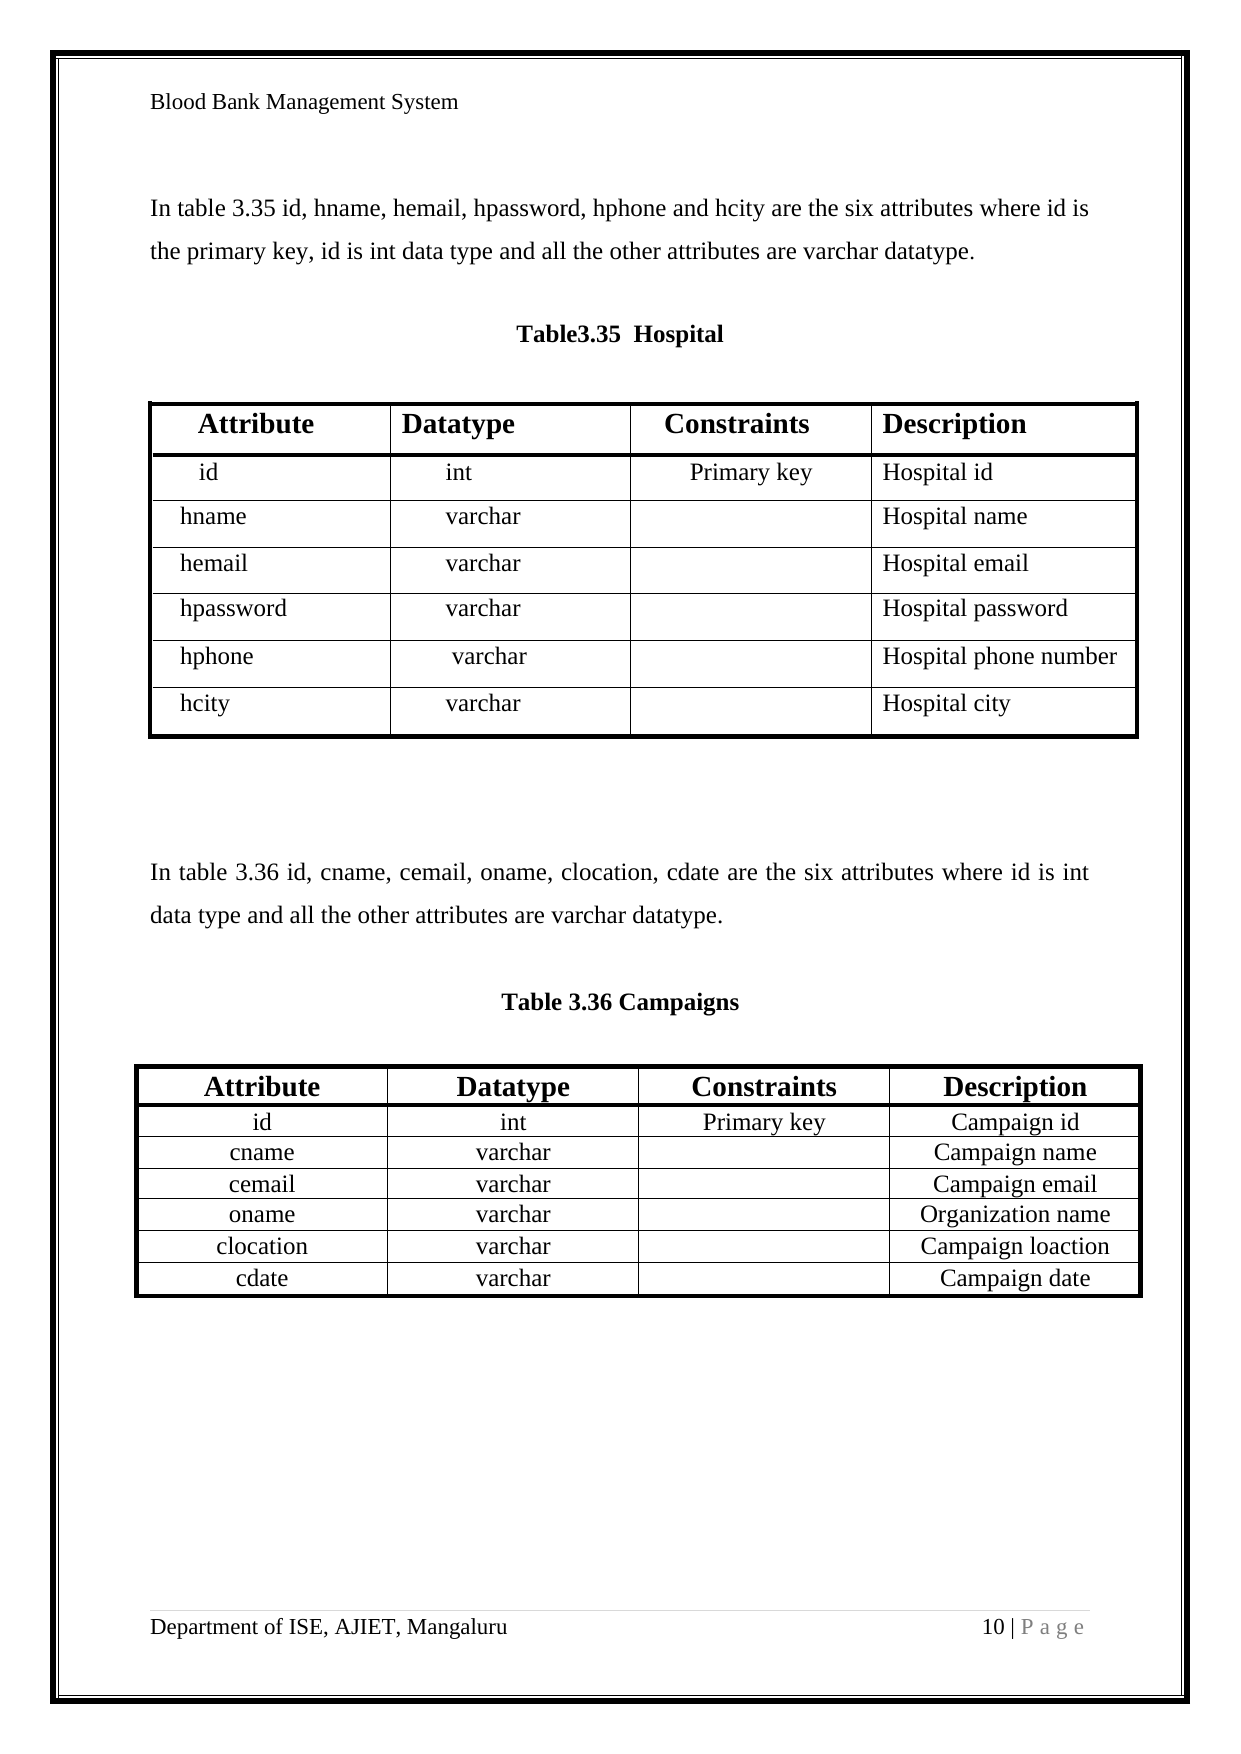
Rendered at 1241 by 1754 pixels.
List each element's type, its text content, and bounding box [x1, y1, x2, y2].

table_cell cname [139, 1137, 387, 1168]
table_cell hpassword [152, 594, 390, 640]
table_cell [631, 688, 871, 734]
table_cell hcity [152, 688, 390, 734]
table_cell varchar [391, 501, 630, 547]
table_cell Campaign loaction [890, 1231, 1138, 1262]
table_cell varchar [388, 1137, 638, 1168]
table_cell Hospital phone number [872, 641, 1135, 687]
table_cell Organization name [890, 1199, 1138, 1230]
table_cell oname [139, 1199, 387, 1230]
table_cell varchar [391, 548, 630, 592]
table_cell varchar [391, 594, 630, 640]
table_cell varchar [391, 688, 630, 734]
table_cell Hospital id [872, 457, 1135, 500]
table_cell varchar [388, 1263, 638, 1294]
table_cell cdate [139, 1263, 387, 1294]
table_cell Hospital password [872, 594, 1135, 640]
table_cell clocation [139, 1231, 387, 1262]
table_cell Campaign id [890, 1107, 1138, 1136]
table_cell Hospital email [872, 548, 1135, 592]
table_cell hemail [152, 548, 390, 592]
table_cell varchar [388, 1231, 638, 1262]
table_cell [631, 594, 871, 640]
table_cell id [152, 454, 390, 500]
table_cell [639, 1169, 889, 1198]
text Table3.35 Hospital [150, 319, 1090, 347]
table_cell cemail [139, 1169, 387, 1198]
table_cell Hospital city [872, 688, 1135, 734]
table_cell int [391, 457, 630, 500]
table_header Constraints [631, 406, 871, 453]
table_cell int [388, 1107, 638, 1136]
table_header Description [872, 406, 1135, 453]
table_cell hname [152, 501, 390, 547]
table_cell [631, 501, 871, 547]
table_cell Primary key [631, 457, 871, 500]
table_cell [639, 1199, 889, 1230]
text In table 3.35 id, hname, hemail, hpassword, hphone and hcity are the six attributes where id is the primary key, id is int data type and all the other attributes are varchar datatype. [150, 193, 1090, 265]
table_header Datatype [388, 1069, 638, 1103]
table_cell varchar [388, 1199, 638, 1230]
table_cell Campaign name [890, 1137, 1138, 1168]
table_cell Primary key [639, 1107, 889, 1136]
text In table 3.36 id, cname, cemail, oname, clocation, cdate are the six attributes where id is int data type and all the other attributes are varchar datatype. [150, 857, 1090, 929]
table_header Description [890, 1069, 1138, 1103]
table_header Attribute [152, 406, 390, 453]
text Table 3.36 Campaigns [150, 987, 1090, 1015]
table_cell varchar [391, 641, 630, 687]
table_cell Campaign email [890, 1169, 1138, 1198]
table_cell varchar [388, 1169, 638, 1198]
table_cell [631, 548, 871, 592]
table_cell Campaign date [890, 1263, 1138, 1294]
table_cell [639, 1231, 889, 1262]
table_header Constraints [639, 1069, 889, 1103]
table_header Datatype [391, 406, 630, 453]
table_cell [631, 641, 871, 687]
table_cell [639, 1263, 889, 1294]
table_cell [639, 1137, 889, 1168]
table_cell Hospital name [872, 501, 1135, 547]
table_header Attribute [139, 1069, 387, 1103]
table_cell id [139, 1107, 387, 1136]
table_cell hphone [152, 641, 390, 687]
